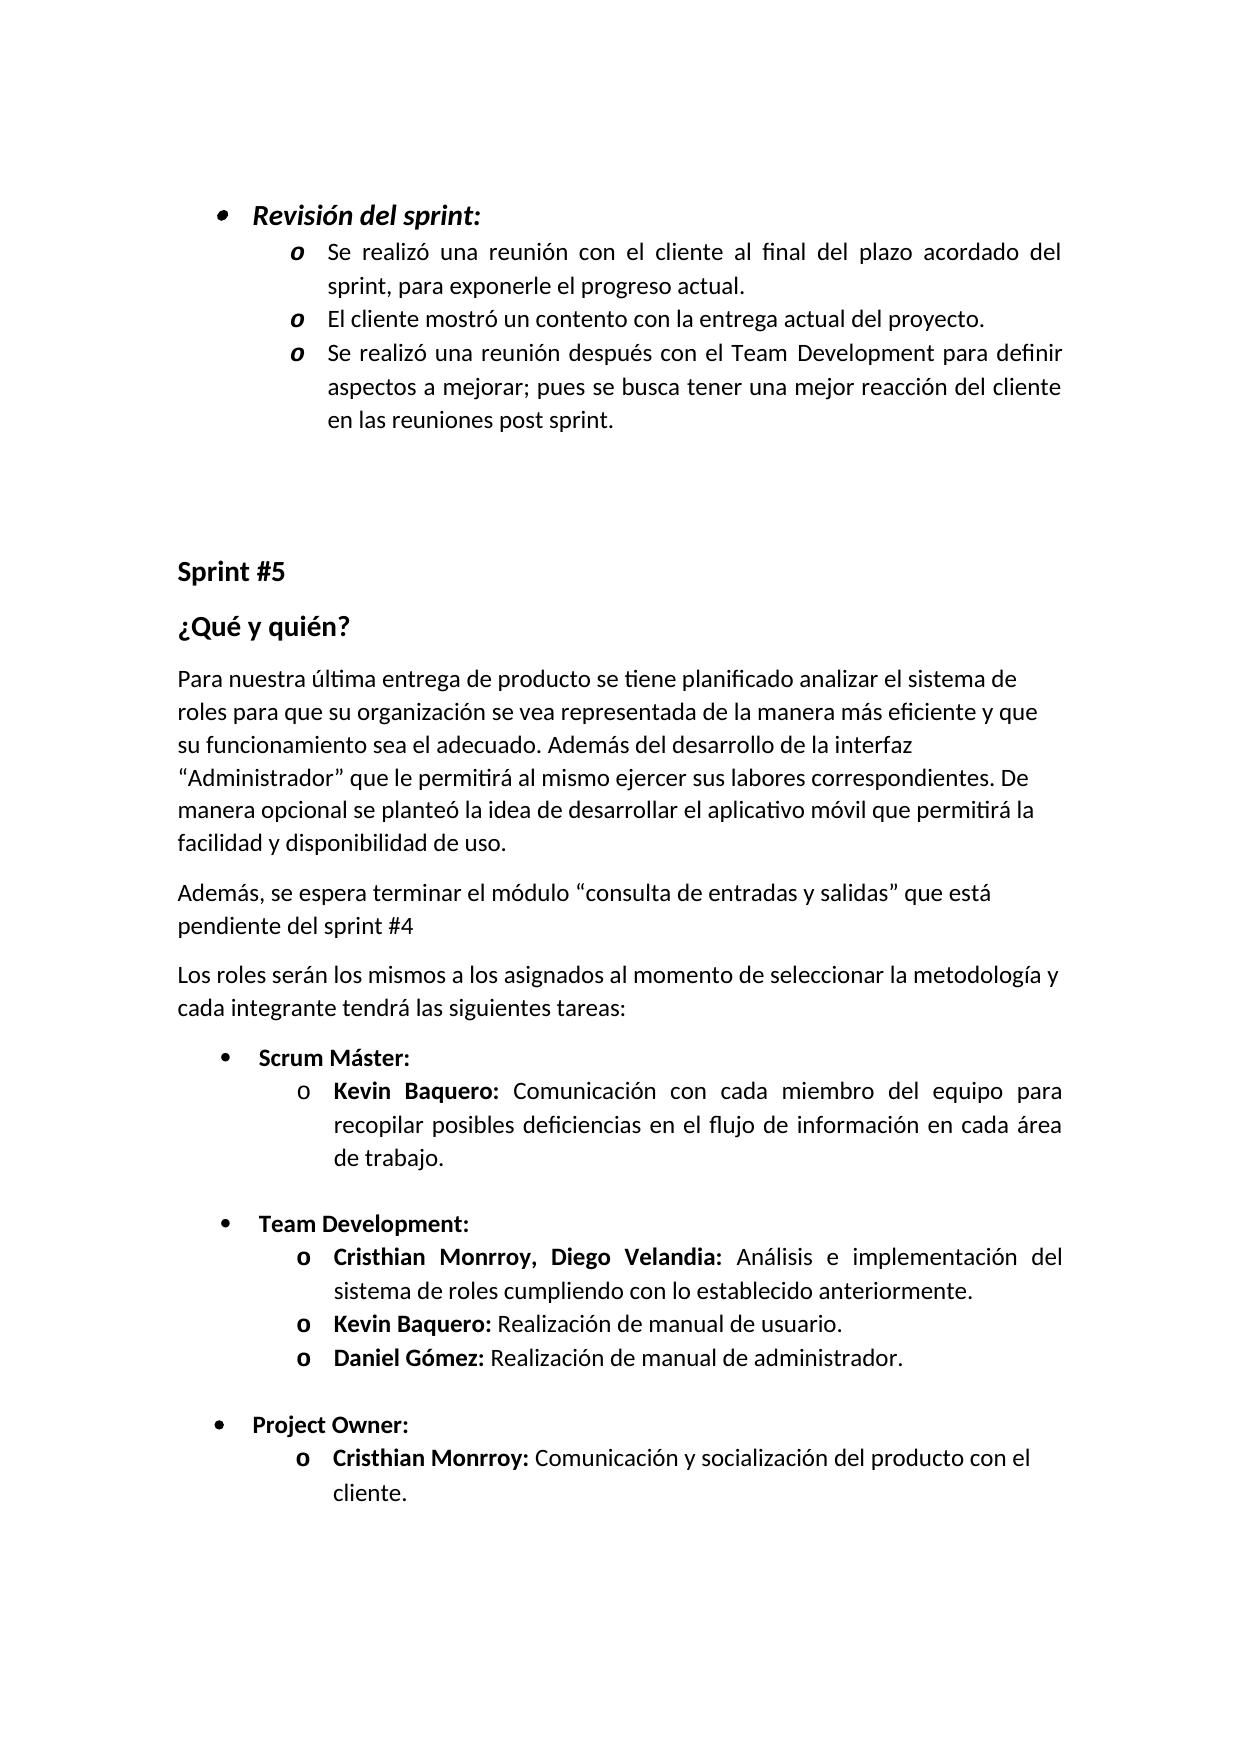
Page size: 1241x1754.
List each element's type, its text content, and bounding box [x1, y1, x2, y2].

text Además, se espera terminar el módulo “consulta de entradas y salidas” que está pendiente del sprint #4 [177, 877, 1063, 941]
text Para nuestra última entrega de producto se tiene planificado analizar el sistema de roles para que su organización se vea representada de la manera más eficiente y que su funcionamiento sea el adecuado. Además del desarrollo de la interfaz “Administrador” que le permitirá al mismo ejercer sus labores correspondientes. De manera opcional se planteó la idea de desarrollar el aplicativo móvil que permitirá la facilidad y disponibilidad de uso. [177, 663, 1063, 858]
list Team Development: [221, 1208, 1063, 1238]
list cliente. [333, 1477, 1063, 1507]
list Kevin Baquero: Realización de manual de usuario. [296, 1308, 1063, 1340]
list El cliente mostró un contento con la entrega actual del proyecto. [290, 303, 1063, 334]
list Kevin Baquero: Comunicación con cada miembro del equipo para recopilar posibles deficiencias en el flujo de información en cada área de trabajo. [296, 1075, 1063, 1173]
text Los roles serán los mismos a los asignados al momento de seleccionar la metodología y cada integrante tendrá las siguientes tareas: [177, 960, 1063, 1023]
list Se realizó una reunión después con el Team Development para definir aspectos a mejorar; pues se busca tener una mejor reacción del cliente en las reuniones post sprint. [290, 337, 1063, 434]
list Cristhian Monrroy: Comunicación y socialización del producto con el [295, 1442, 1063, 1474]
text ¿Qué y quién? [177, 608, 1063, 643]
list Revisión del sprint: [215, 197, 1063, 233]
list Cristhian Monrroy, Diego Velandia: Análisis e implementación del sistema de roles cumpliendo con lo establecido anteriormente. [296, 1241, 1063, 1306]
list Daniel Gómez: Realización de manual de administrador. [296, 1342, 1063, 1374]
text Sprint #5 [177, 553, 1063, 588]
list Scrum Máster: [221, 1042, 1063, 1073]
list Se realizó una reunión con el cliente al final del plazo acordado del sprint, para exponerle el progreso actual. [290, 236, 1063, 300]
list Project Owner: [215, 1409, 1063, 1440]
